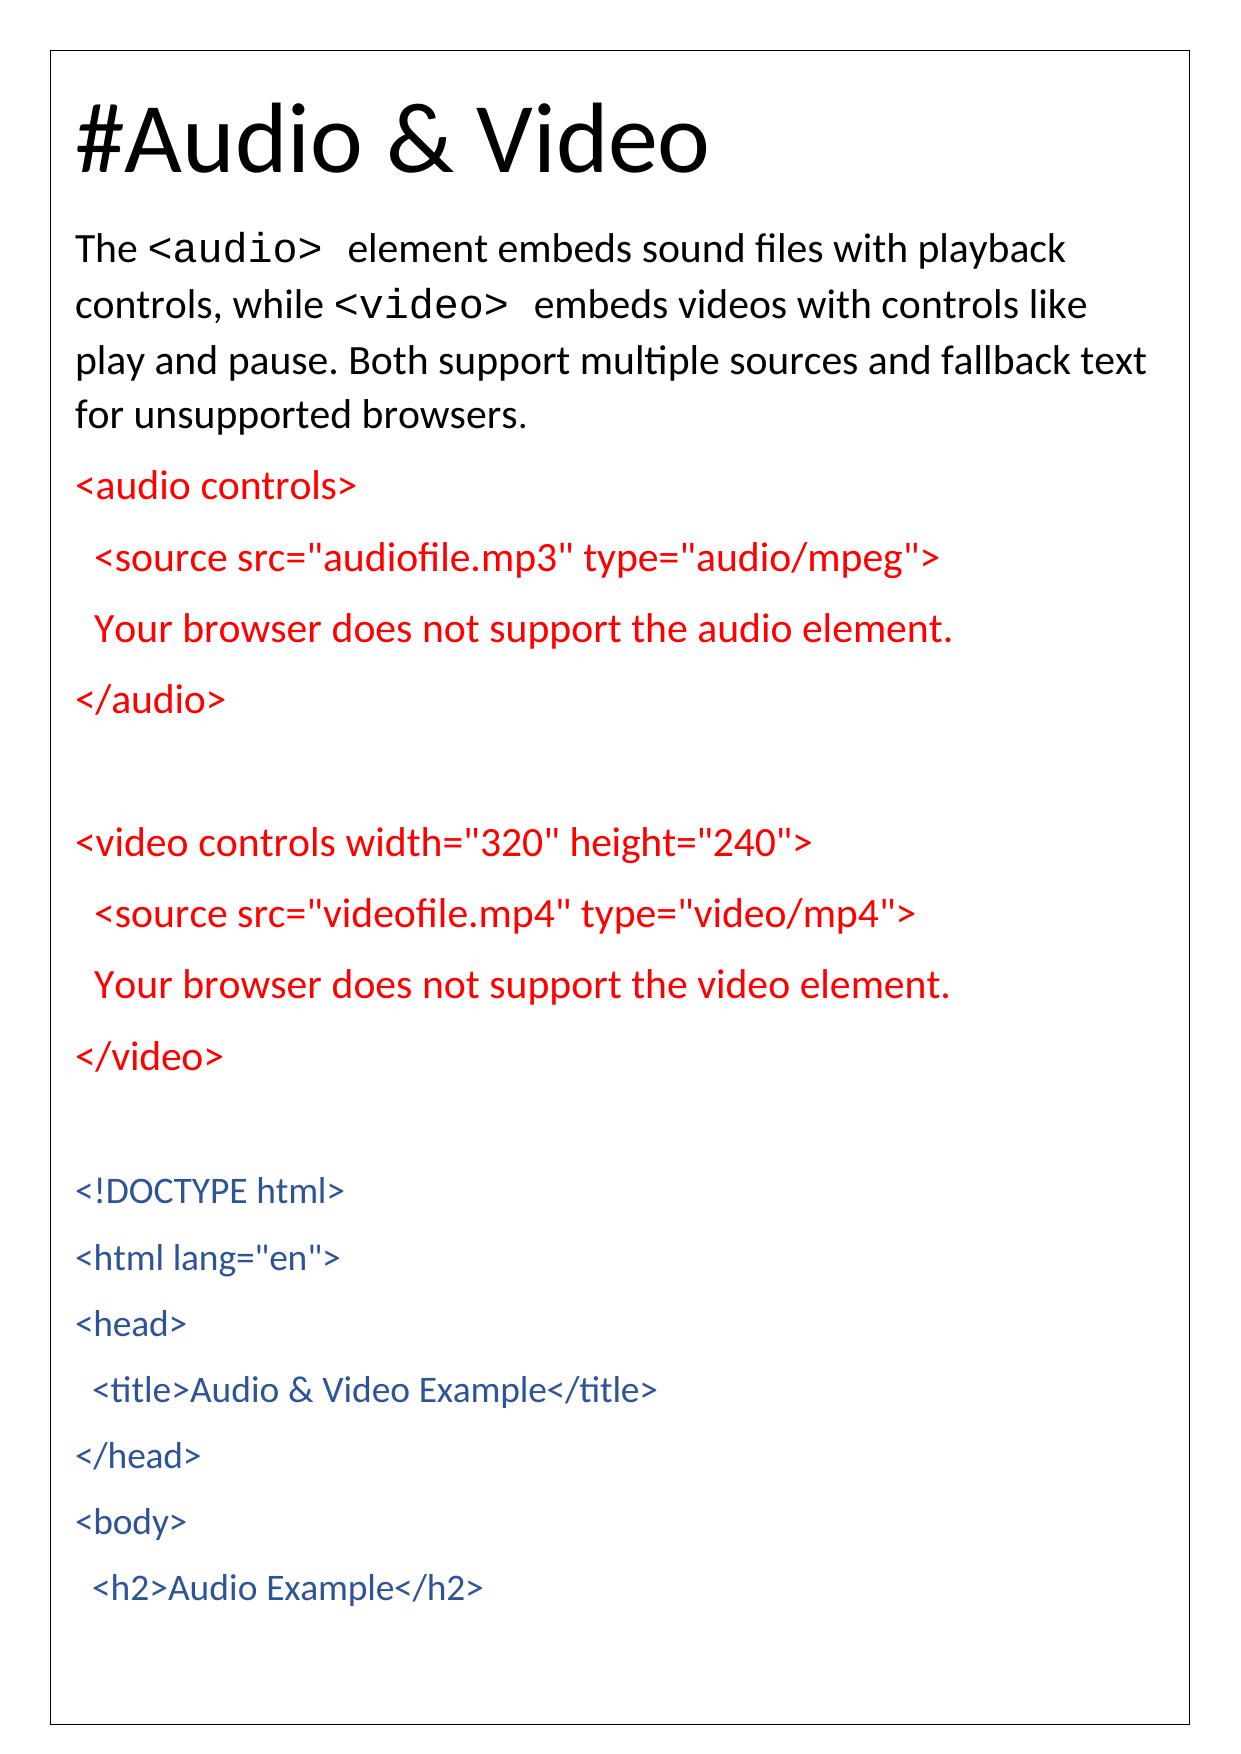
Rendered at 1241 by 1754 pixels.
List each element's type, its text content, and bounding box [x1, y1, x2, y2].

text <body> [75, 1498, 1166, 1544]
text </head> [75, 1432, 1166, 1478]
text <title>Audio & Video Example</title> [92, 1366, 1166, 1411]
text <h2>Audio Example</h2> [92, 1564, 1166, 1610]
text <source src="audiofile.mp3" type="audio/mpeg"> Your browser does not support the audio element. [94, 531, 993, 653]
text <source src="videofile.mp4" type="video/mp4"> Your browser does not support the video element. [94, 887, 993, 1009]
text </video> [75, 1029, 1166, 1080]
text <head> [75, 1299, 1166, 1345]
subtitle #Audio & Video [75, 85, 1166, 195]
text <audio controls> [75, 459, 1166, 510]
text <video controls width="320" height="240"> [75, 816, 1166, 867]
text </audio> [75, 673, 1166, 724]
text <html lang="en"> [75, 1233, 1166, 1279]
text <!DOCTYPE html> [75, 1167, 1166, 1213]
text The <audio> element embeds sound files with playback controls, while <video> embeds videos with controls like play and pause. Both support multiple sources and fallback text for unsupported browsers. [75, 222, 1166, 439]
